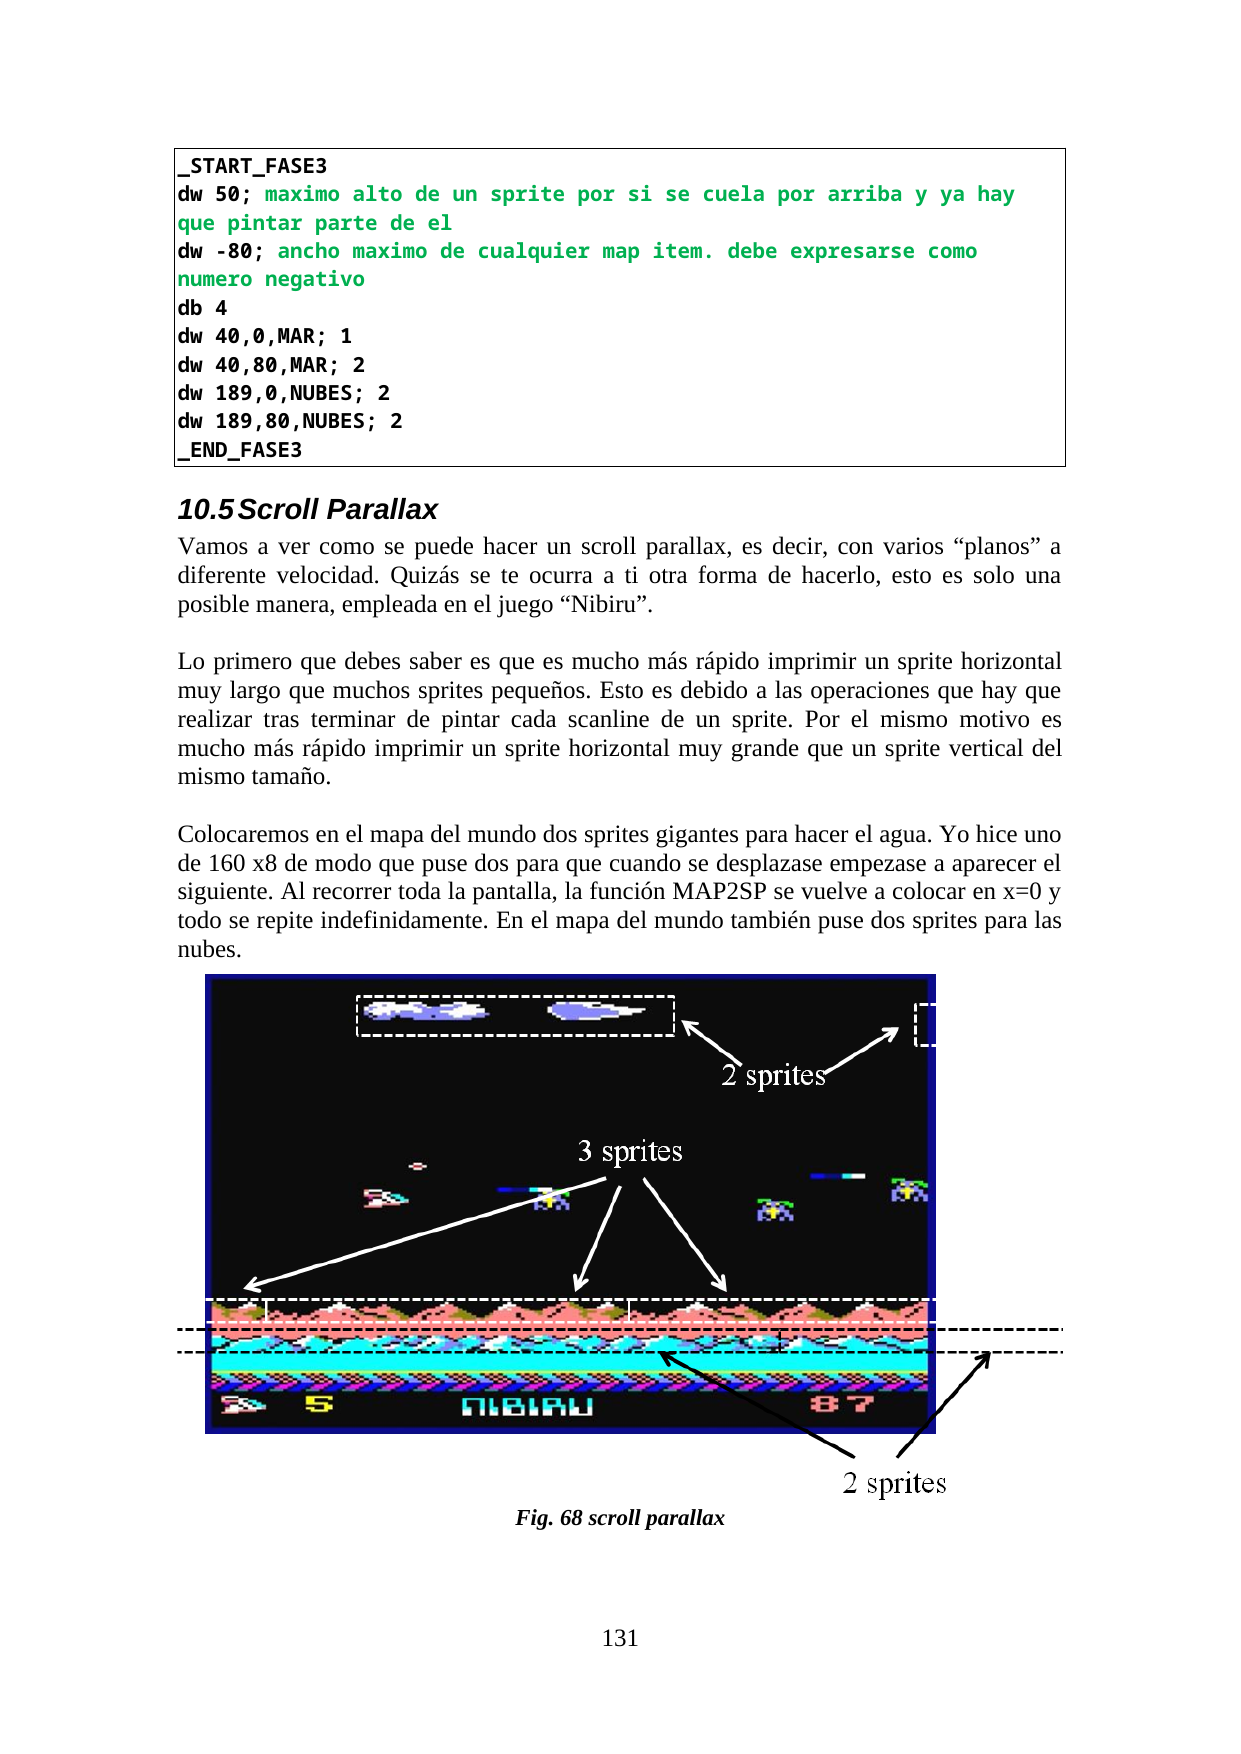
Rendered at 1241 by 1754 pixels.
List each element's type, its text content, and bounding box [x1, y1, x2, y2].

text dw 40,0,MAR; 1 [177, 321, 1063, 350]
text dw -80; ancho maximo de cualquier map item. debe expresarse como numero negativo [177, 236, 1063, 293]
text dw 40,80,MAR; 2 [177, 350, 1063, 378]
text _END_FASE3 [175, 432, 1065, 466]
subtitle Scroll Parallax [177, 492, 1063, 525]
text db 4 [177, 293, 1063, 321]
text dw 50; maximo alto de un sprite por si se cuela por arriba y ya hay que pintar parte de el [177, 179, 1063, 236]
text dw 189,80,NUBES; 2 [177, 407, 1063, 432]
text Fig. 68 scroll parallax [177, 1504, 1063, 1530]
text dw 189,0,NUBES; 2 [177, 378, 1063, 407]
text Lo primero que debes saber es que es mucho más rápido imprimir un sprite horizontal muy largo que muchos sprites pequeños. Esto es debido a las operaciones que hay que realizar tras terminar de pintar cada scanline de un sprite. Por el mismo motivo es mucho más rápido imprimir un sprite horizontal muy grande que un sprite vertical del mismo tamaño. [177, 646, 1063, 790]
text Vamos a ver como se puede hacer un scroll parallax, es decir, con varios “planos” a diferente velocidad. Quizás se te ocurra a ti otra forma de hacerlo, esto es solo una posible manera, empleada en el juego “Nibiru”. [177, 531, 1063, 618]
text _START_FASE3 [175, 149, 1065, 179]
text Colocaremos en el mapa del mundo dos sprites gigantes para hacer el agua. Yo hice uno de 160 x8 de modo que puse dos para que cuando se desplazase empezase a aparecer el siguiente. Al recorrer toda la pantalla, la función MAP2SP se vuelve a colocar en x=0 y todo se repite indefinidamente. En el mapa del mundo también puse dos sprites para las nubes. [177, 819, 1063, 962]
picture [177, 962, 1063, 1504]
